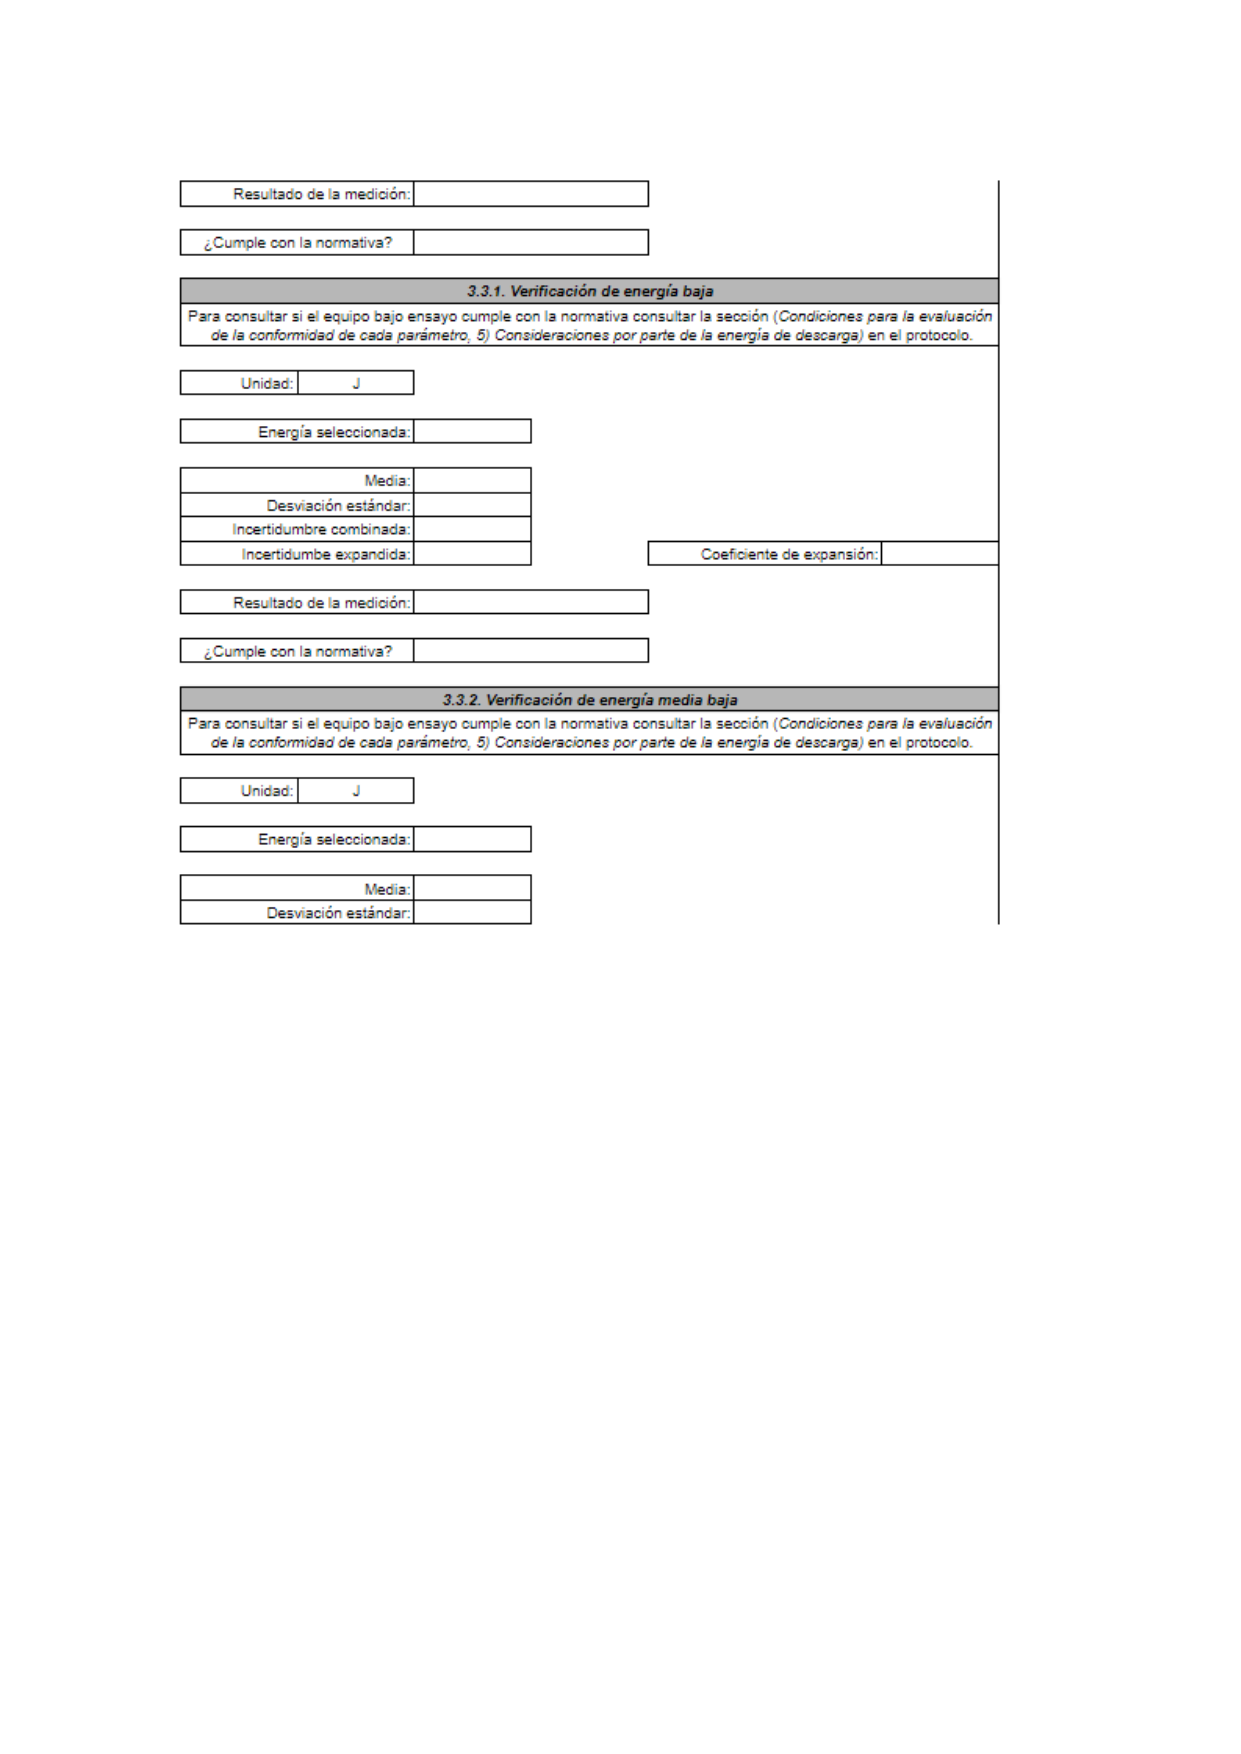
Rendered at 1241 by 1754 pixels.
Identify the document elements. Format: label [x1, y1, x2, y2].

picture [177, 177, 1003, 931]
